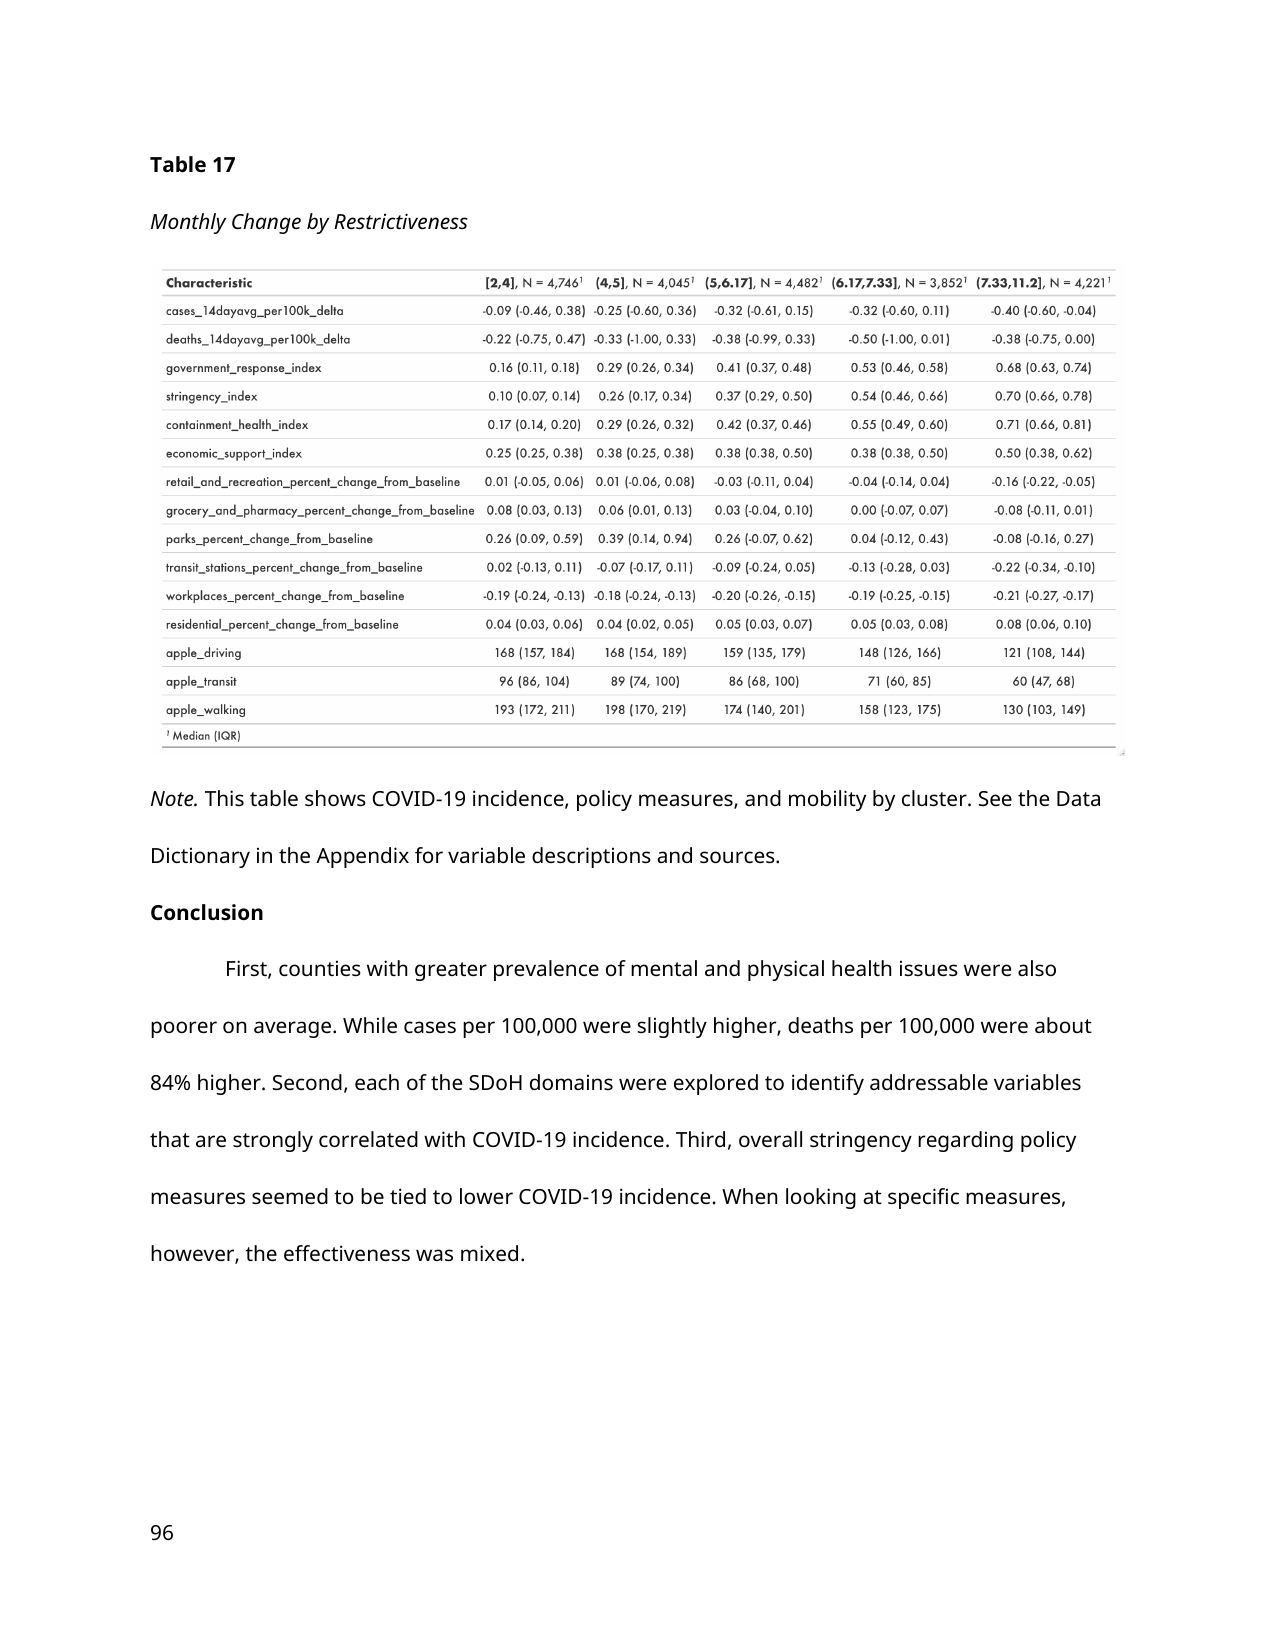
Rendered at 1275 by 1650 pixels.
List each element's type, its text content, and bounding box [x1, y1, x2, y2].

text Table 17 [150, 150, 1125, 178]
text Conclusion [150, 898, 1125, 926]
text Note. This table shows COVID-19 incidence, policy measures, and mobility by cluster. See the Data Dictionary in the Appendix for variable descriptions and sources. [150, 784, 1125, 869]
text First, counties with greater prevalence of mental and physical health issues were also poorer on average. While cases per 100,000 were slightly higher, deaths per 100,000 were about 84% higher. Second, each of the SDoH domains were explored to identify addressable variables that are strongly correlated with COVID-19 incidence. Third, overall stringency regarding policy measures seemed to be tied to lower COVID-19 incidence. When looking at specific measures, however, the effectiveness was mixed. [150, 954, 1125, 1267]
text Monthly Change by Restrictiveness [150, 207, 1125, 235]
picture [150, 263, 1125, 756]
